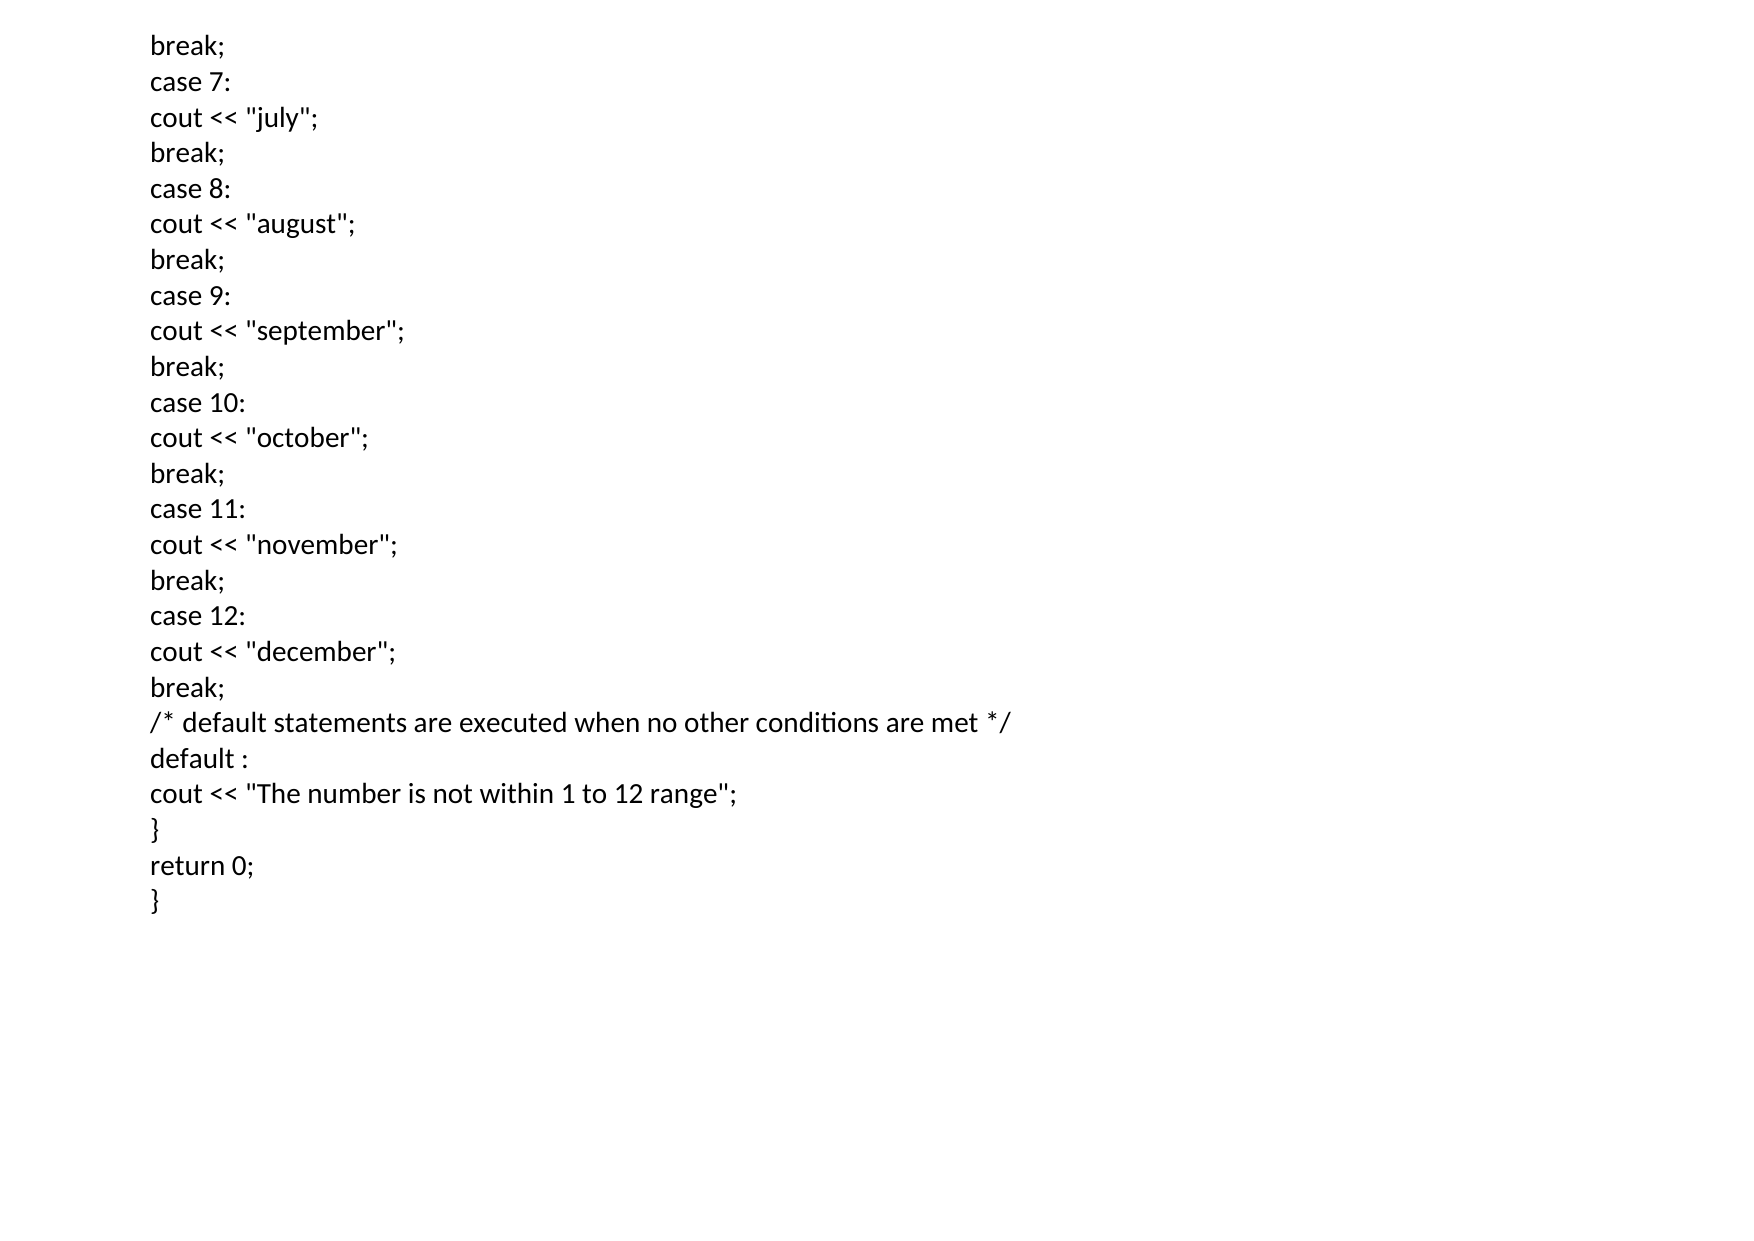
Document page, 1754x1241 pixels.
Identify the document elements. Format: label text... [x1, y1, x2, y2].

text break; [150, 348, 1604, 384]
text break; [150, 562, 1604, 597]
text cout << "october"; [150, 419, 1604, 455]
text case 11: [150, 491, 1604, 526]
text break; [150, 669, 1604, 704]
text case 8: [150, 170, 1604, 206]
text cout << "The number is not within 1 to 12 range"; [150, 776, 1604, 811]
text cout << "august"; [150, 206, 1604, 241]
text case 7: [150, 63, 1604, 99]
text break; [150, 455, 1604, 491]
text /* default statements are executed when no other conditions are met */ [150, 704, 1604, 740]
text break; [150, 27, 1604, 63]
text cout << "november"; [150, 526, 1604, 562]
text return 0; [150, 847, 1604, 882]
text break; [150, 134, 1604, 170]
text case 12: [150, 597, 1604, 633]
text break; [150, 241, 1604, 277]
text case 10: [150, 384, 1604, 419]
text cout << "september"; [150, 312, 1604, 348]
text case 9: [150, 277, 1604, 312]
text } [150, 882, 1604, 918]
text cout << "july"; [150, 99, 1604, 134]
text default : [150, 740, 1604, 776]
text } [150, 811, 1604, 847]
text cout << "december"; [150, 633, 1604, 669]
